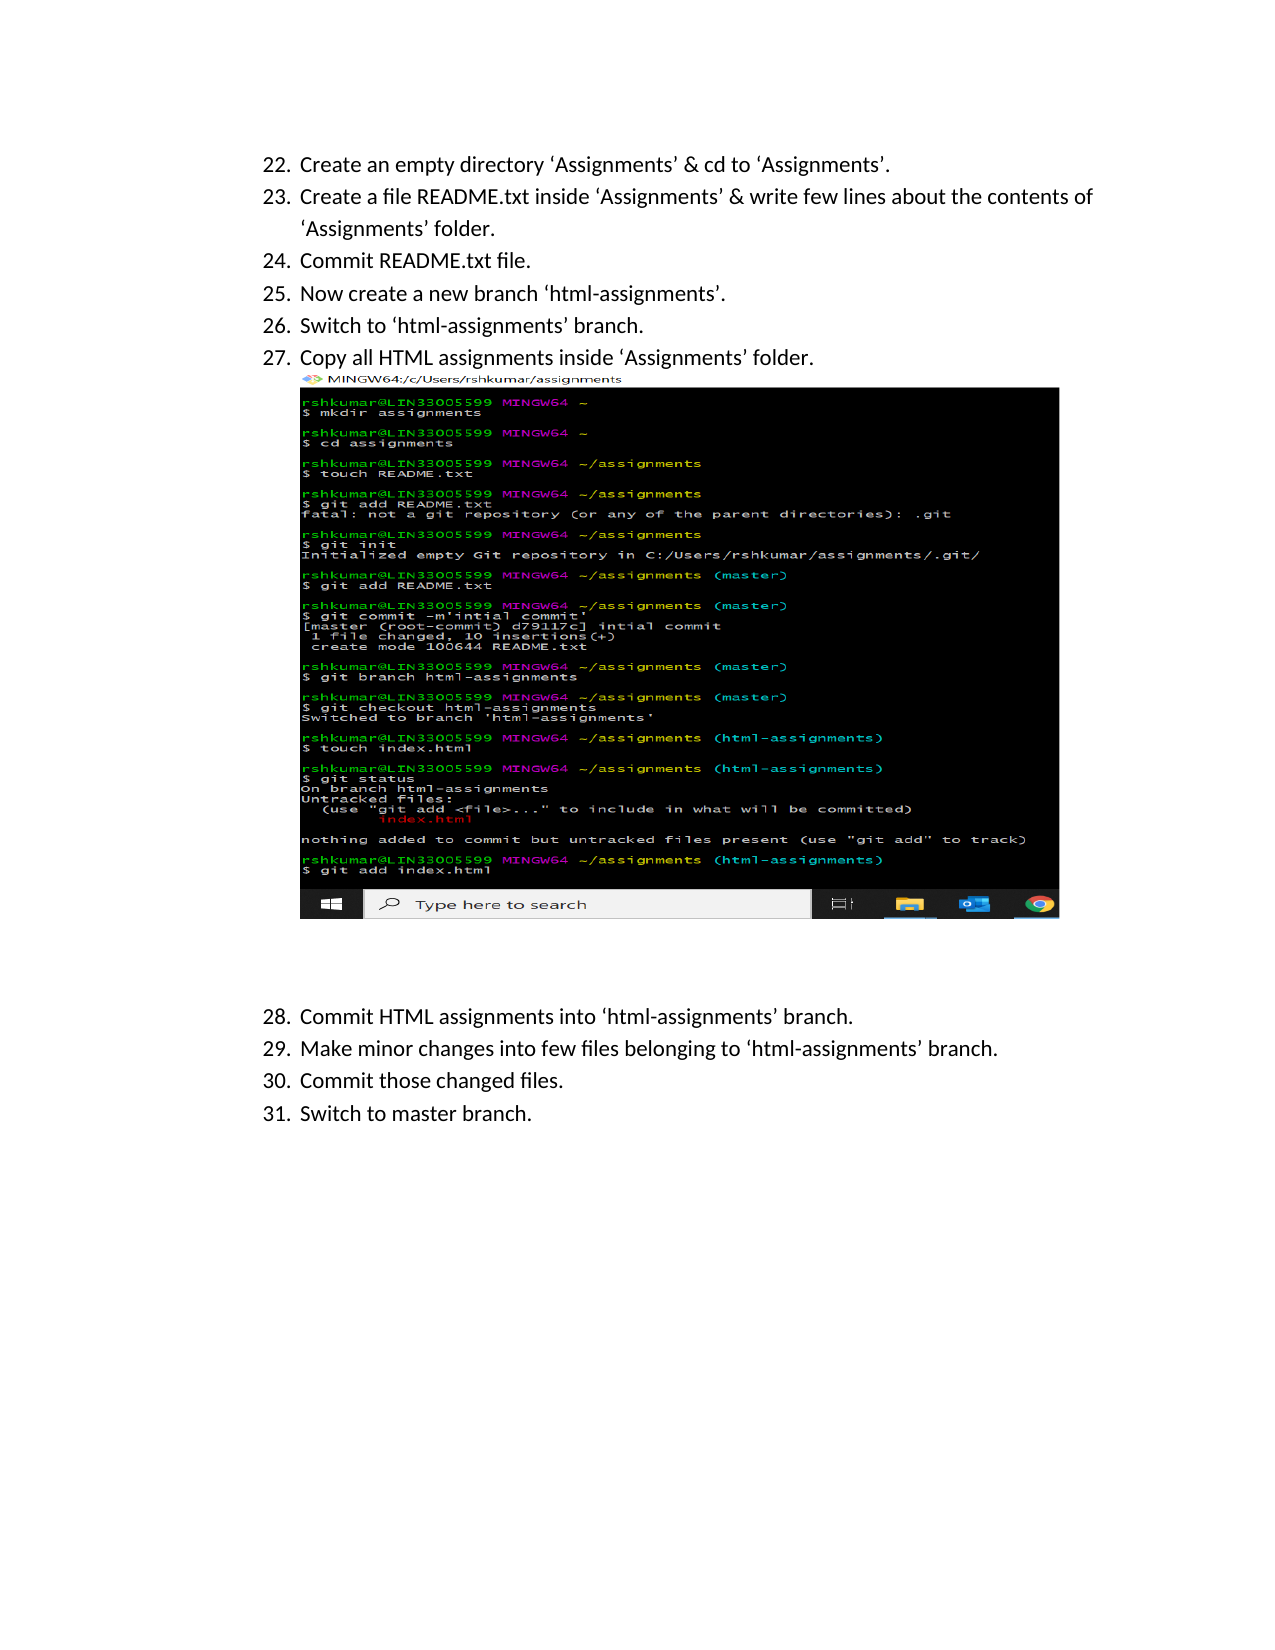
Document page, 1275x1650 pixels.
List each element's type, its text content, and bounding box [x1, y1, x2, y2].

list Switch to master branch. [262, 1099, 1125, 1127]
list Switch to ‘html-assignments’ branch. [262, 311, 1125, 339]
list Create an empty directory ‘Assignments’ & cd to ‘Assignments’. [262, 150, 1125, 178]
list Commit those changed files. [262, 1067, 1125, 1095]
list Commit HTML assignments into ‘html-assignments’ branch. [262, 1002, 1125, 1030]
list Create a file README.txt inside ‘Assignments’ & write few lines about the contents of ‘Assignments’ folder. [262, 182, 1125, 242]
list Commit README.txt file. [262, 247, 1125, 274]
list Now create a new branch ‘html-assignments’. [262, 279, 1125, 307]
list Make minor changes into few files belonging to ‘html-assignments’ branch. [262, 1034, 1125, 1062]
picture [300, 375, 1060, 919]
